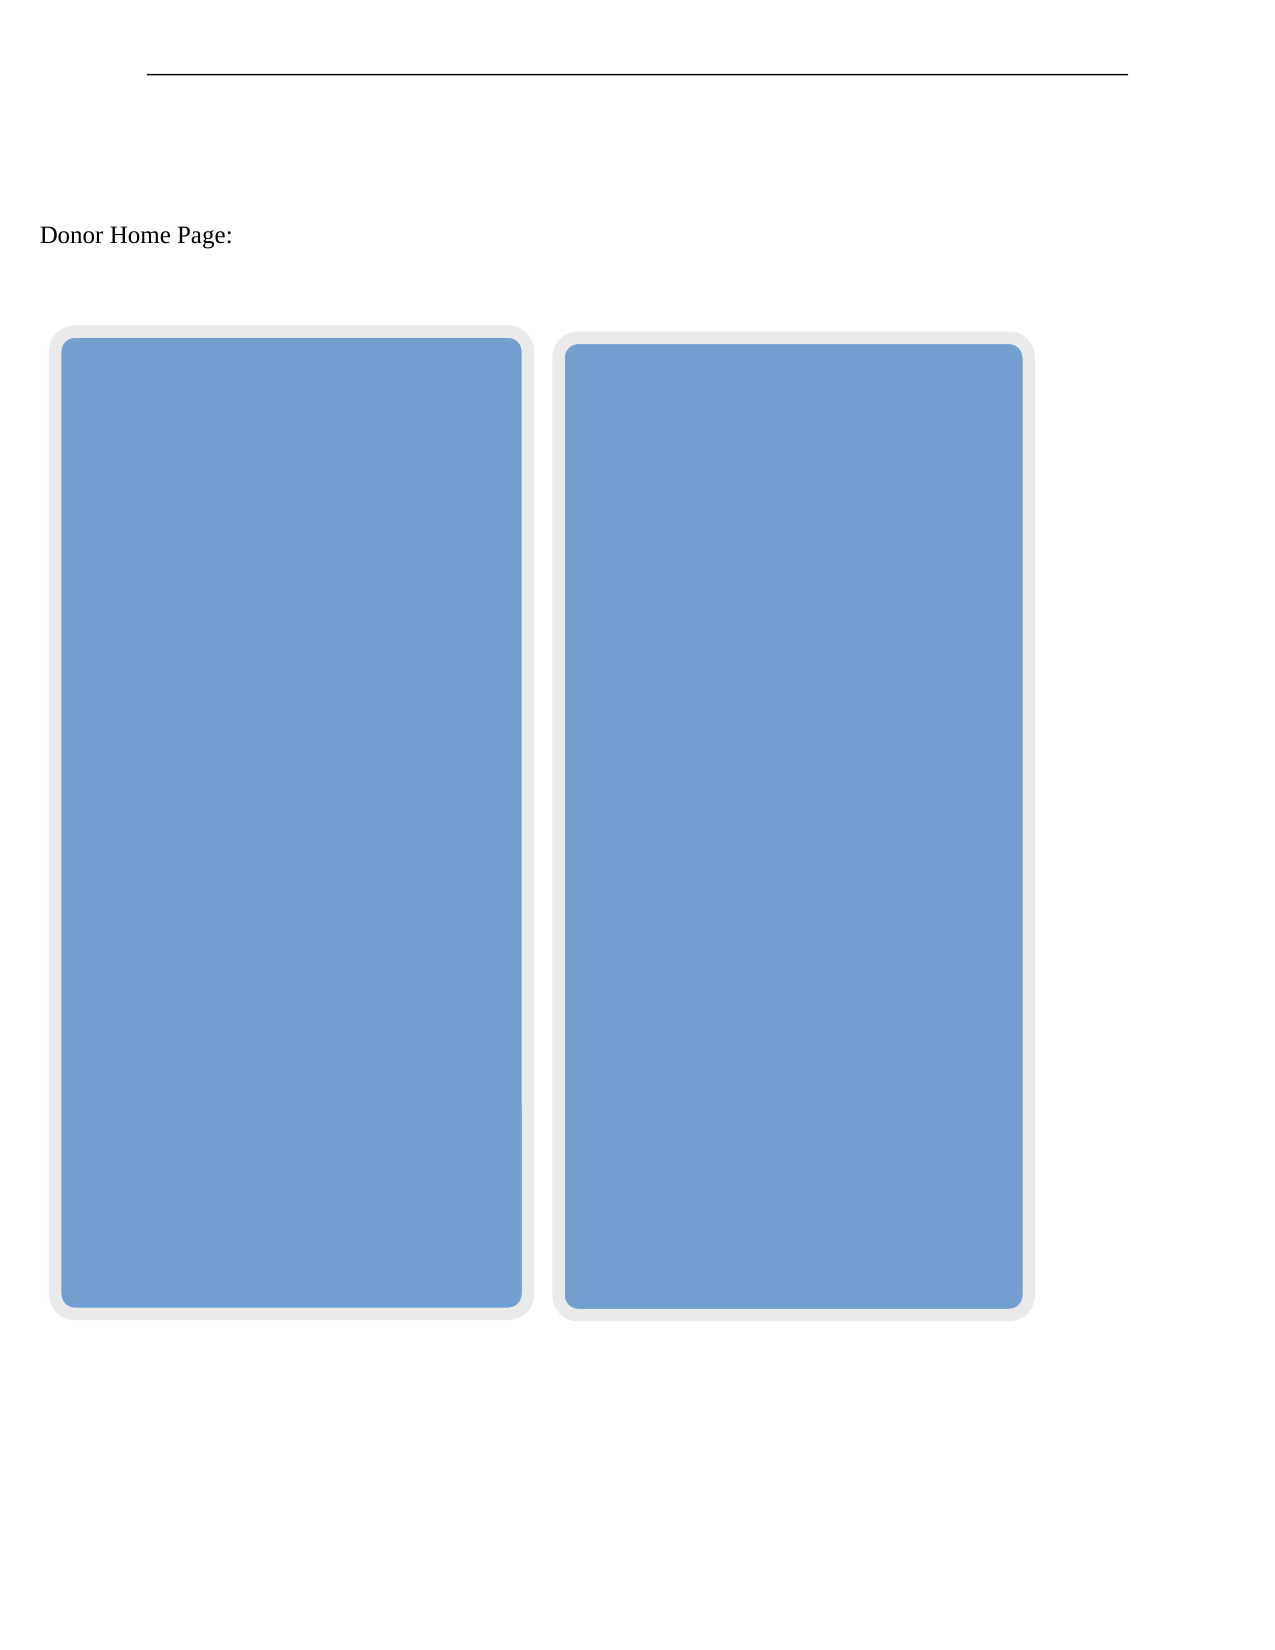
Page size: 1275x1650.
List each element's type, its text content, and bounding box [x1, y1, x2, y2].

text Donor Home Page: [39, 220, 1237, 249]
